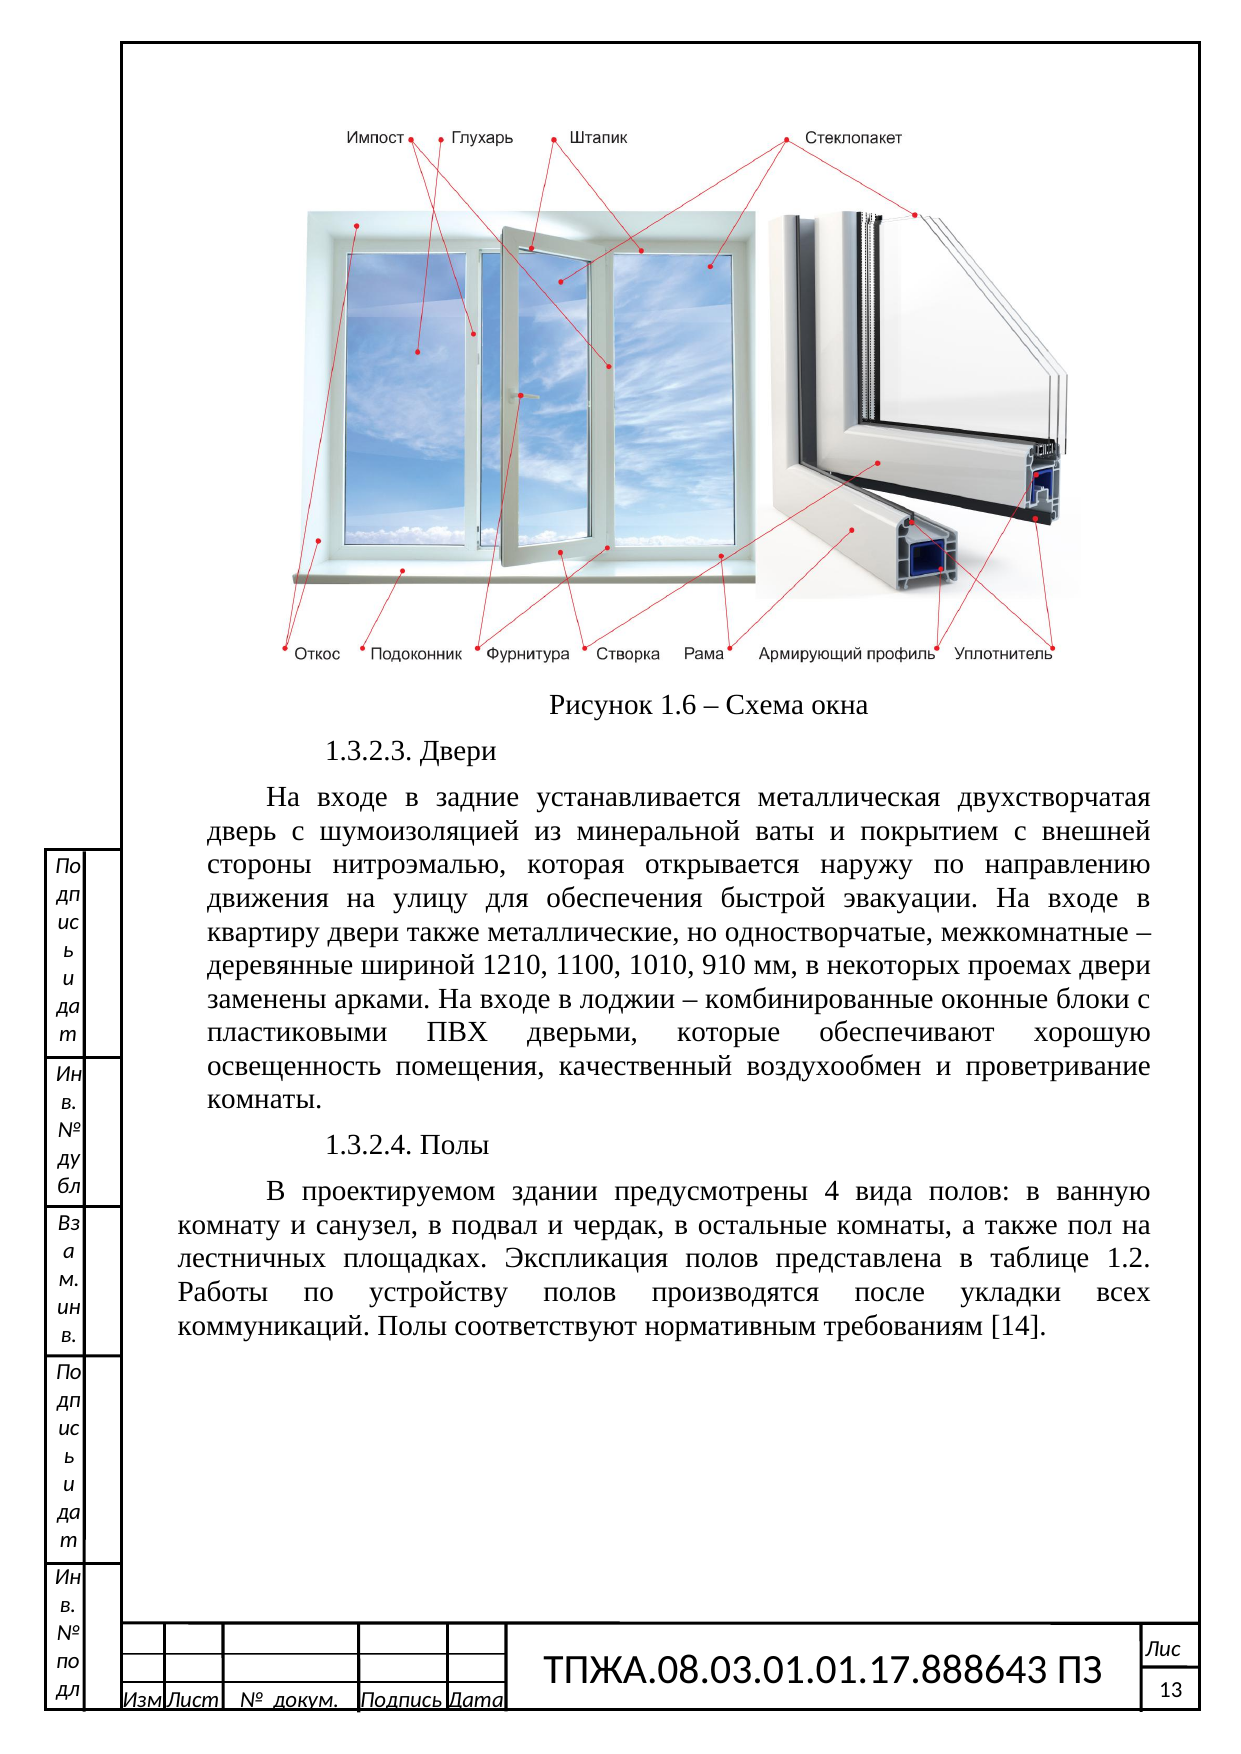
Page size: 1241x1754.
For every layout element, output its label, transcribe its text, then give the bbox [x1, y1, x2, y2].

text На входе в задние устанавливается металлическая двухстворчатая дверь с шумоизоляцией из минеральной ваты и покрытием с внешней стороны нитроэмалью, которая открывается наружу по направлению движения на улицу для обеспечения быстрой эвакуации. На входе в квартиру двери также металлические, но одностворчатые, межкомнатные – деревянные шириной 1210, 1100, 1010, 910 мм, в некоторых проемах двери заменены арками. На входе в лоджии – комбинированные оконные блоки с пластиковыми ПВХ дверьми, которые обеспечивают хорошую освещенность помещения, качественный воздухообмен и проветривание комнаты. [207, 779, 1152, 1115]
text 1.3.2.3. Двери [325, 733, 1152, 767]
picture [265, 116, 1081, 675]
text Рисунок 1.6 – Схема окна [207, 687, 1152, 721]
text В проектируемом здании предусмотрены 4 вида полов: в ванную комнату и санузел, в подвал и чердак, в остальные комнаты, а также пол на лестничных площадках. Экспликация полов представлена в таблице 1.2. Работы по устройству полов производятся после укладки всех коммуникаций. Полы соответствуют нормативным требованиям [14]. [177, 1173, 1152, 1341]
text 1.3.2.4. Полы [325, 1127, 1152, 1161]
